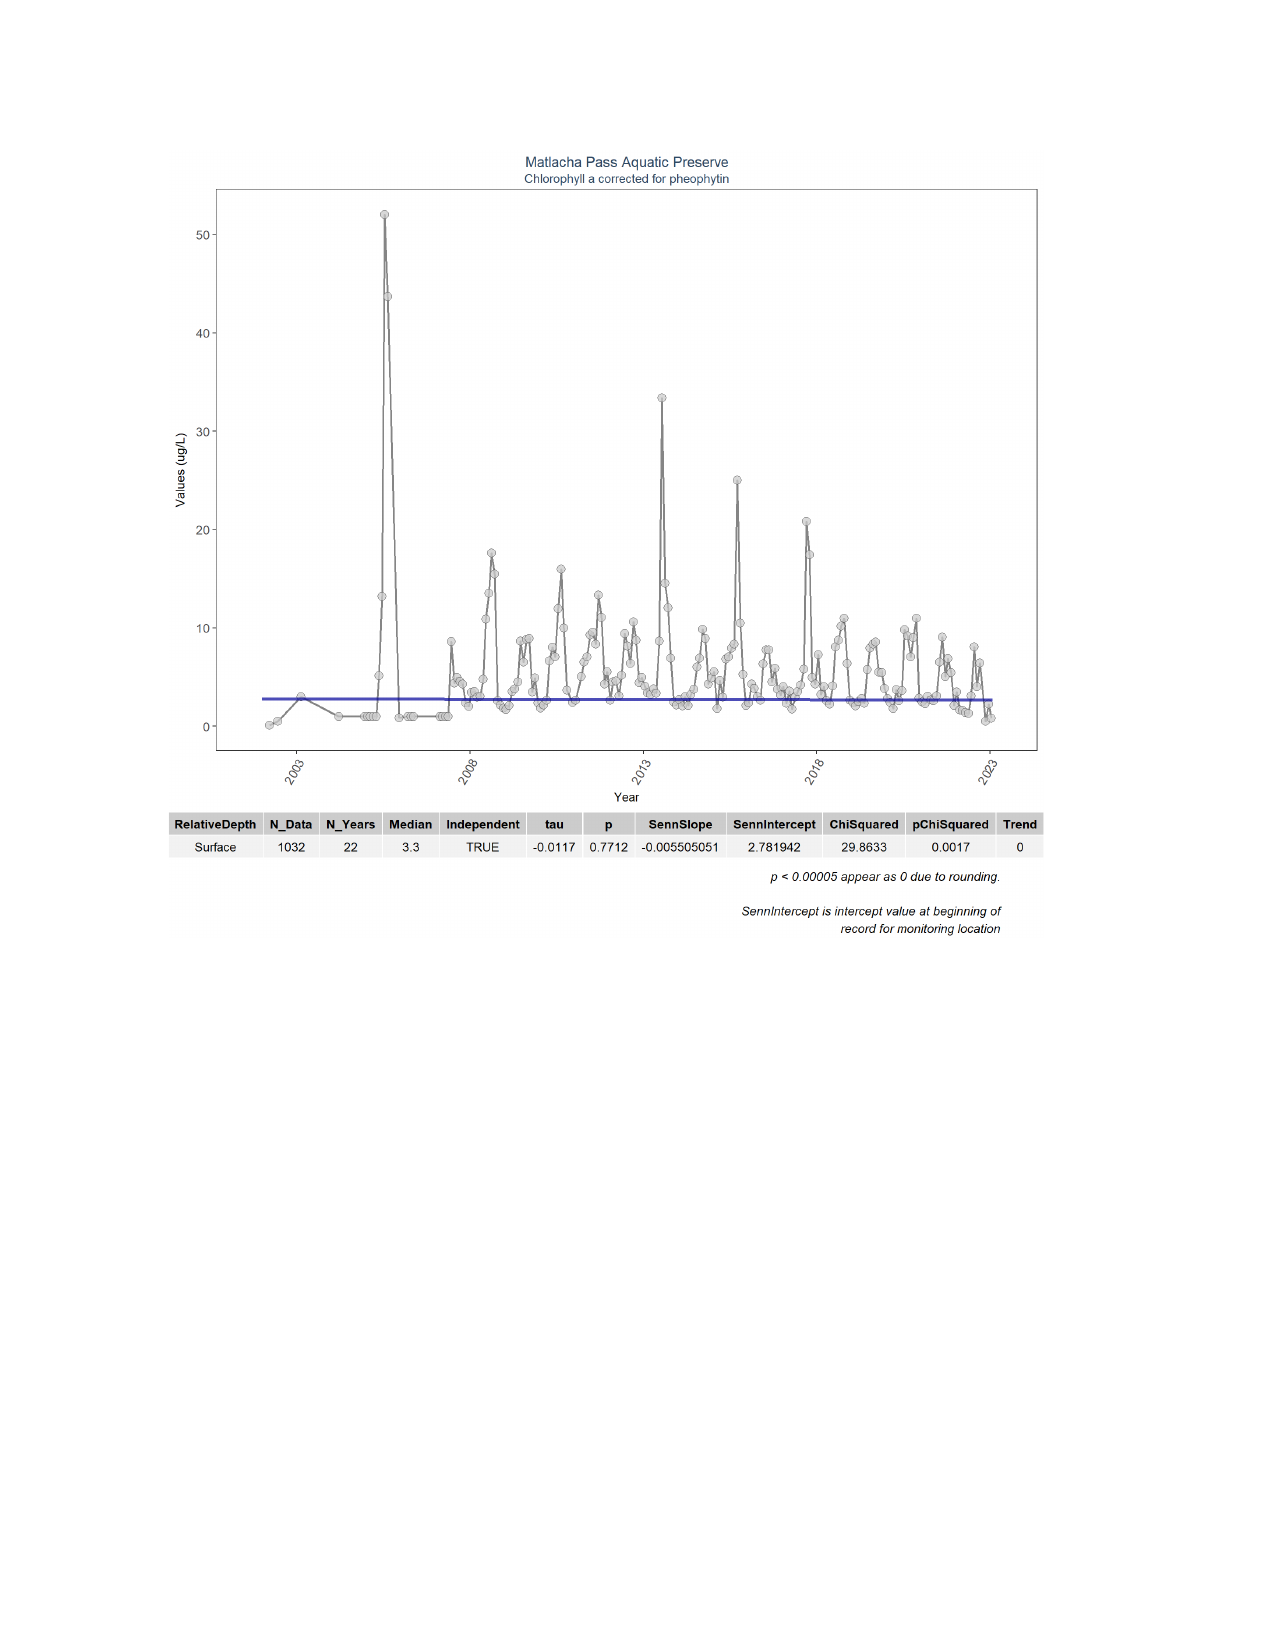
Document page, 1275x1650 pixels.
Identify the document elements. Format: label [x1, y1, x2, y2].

picture [168, 150, 1044, 938]
